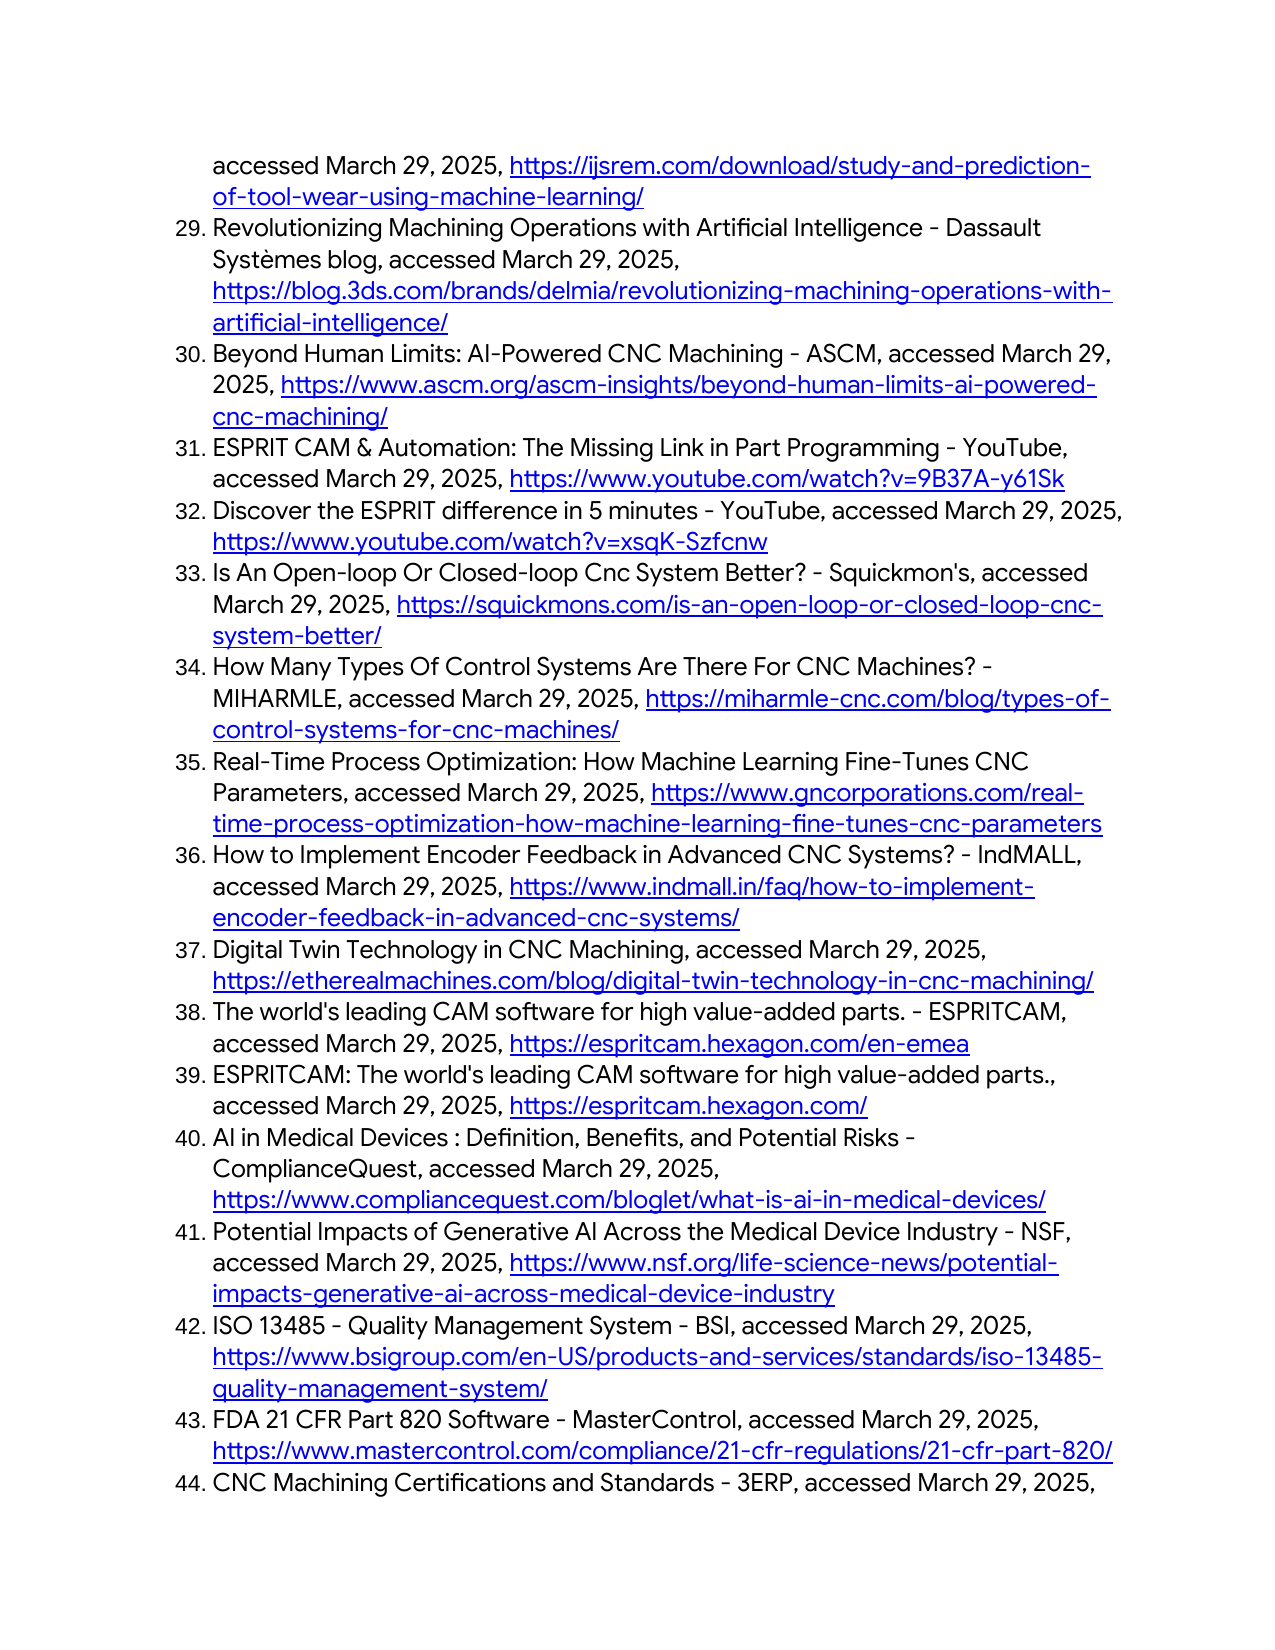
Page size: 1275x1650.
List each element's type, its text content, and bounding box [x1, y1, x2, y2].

list How to Implement Encoder Feedback in Advanced CNC Systems? - IndMALL, accessed March 29, 2025, https://www.indmall.in/faq/how-to-implement-encoder-feedback-in-advanced-cnc-systems/ [175, 840, 1125, 934]
list ISO 13485 - Quality Management System - BSI, accessed March 29, 2025, https://www.bsigroup.com/en-US/products-and-services/standards/iso-13485-quality-management-system/ [175, 1310, 1125, 1404]
list ESPRITCAM: The world's leading CAM software for high value-added parts., accessed March 29, 2025, https://espritcam.hexagon.com/ [175, 1059, 1125, 1122]
list Revolutionizing Machining Operations with Artificial Intelligence - Dassault Systèmes blog, accessed March 29, 2025, https://blog.3ds.com/brands/delmia/revolutionizing-machining-operations-with-artificial-intelligence/ [175, 213, 1125, 338]
list Discover the ESPRIT difference in 5 minutes - YouTube, accessed March 29, 2025, https://www.youtube.com/watch?v=xsqK-Szfcnw [175, 495, 1125, 558]
list AI in Medical Devices : Definition, Benefits, and Potential Risks - ComplianceQuest, accessed March 29, 2025, https://www.compliancequest.com/bloglet/what-is-ai-in-medical-devices/ [175, 1122, 1125, 1216]
list Is An Open-loop Or Closed-loop Cnc System Better? - Squickmon's, accessed March 29, 2025, https://squickmons.com/is-an-open-loop-or-closed-loop-cnc-system-better/ [175, 558, 1125, 652]
list ESPRIT CAM & Automation: The Missing Link in Part Programming - YouTube, accessed March 29, 2025, https://www.youtube.com/watch?v=9B37A-y61Sk [175, 432, 1125, 495]
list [175, 150, 1125, 213]
list Real-Time Process Optimization: How Machine Learning Fine-Tunes CNC Parameters, accessed March 29, 2025, https://www.gncorporations.com/real-time-process-optimization-how-machine-learning-fine-tunes-cnc-parameters [175, 746, 1125, 840]
list The world's leading CAM software for high value-added parts. - ESPRITCAM, accessed March 29, 2025, https://espritcam.hexagon.com/en-emea [175, 997, 1125, 1059]
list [175, 1467, 1125, 1498]
list Beyond Human Limits: AI-Powered CNC Machining - ASCM, accessed March 29, 2025, https://www.ascm.org/ascm-insights/beyond-human-limits-ai-powered-cnc-machining/ [175, 338, 1125, 432]
list Potential Impacts of Generative AI Across the Medical Device Industry - NSF, accessed March 29, 2025, https://www.nsf.org/life-science-news/potential-impacts-generative-ai-across-medical-device-industry [175, 1216, 1125, 1310]
list FDA 21 CFR Part 820 Software - MasterControl, accessed March 29, 2025, https://www.mastercontrol.com/compliance/21-cfr-regulations/21-cfr-part-820/ [175, 1404, 1125, 1467]
list Digital Twin Technology in CNC Machining, accessed March 29, 2025, https://etherealmachines.com/blog/digital-twin-technology-in-cnc-machining/ [175, 934, 1125, 997]
list How Many Types Of Control Systems Are There For CNC Machines? - MIHARMLE, accessed March 29, 2025, https://miharmle-cnc.com/blog/types-of-control-systems-for-cnc-machines/ [175, 652, 1125, 746]
